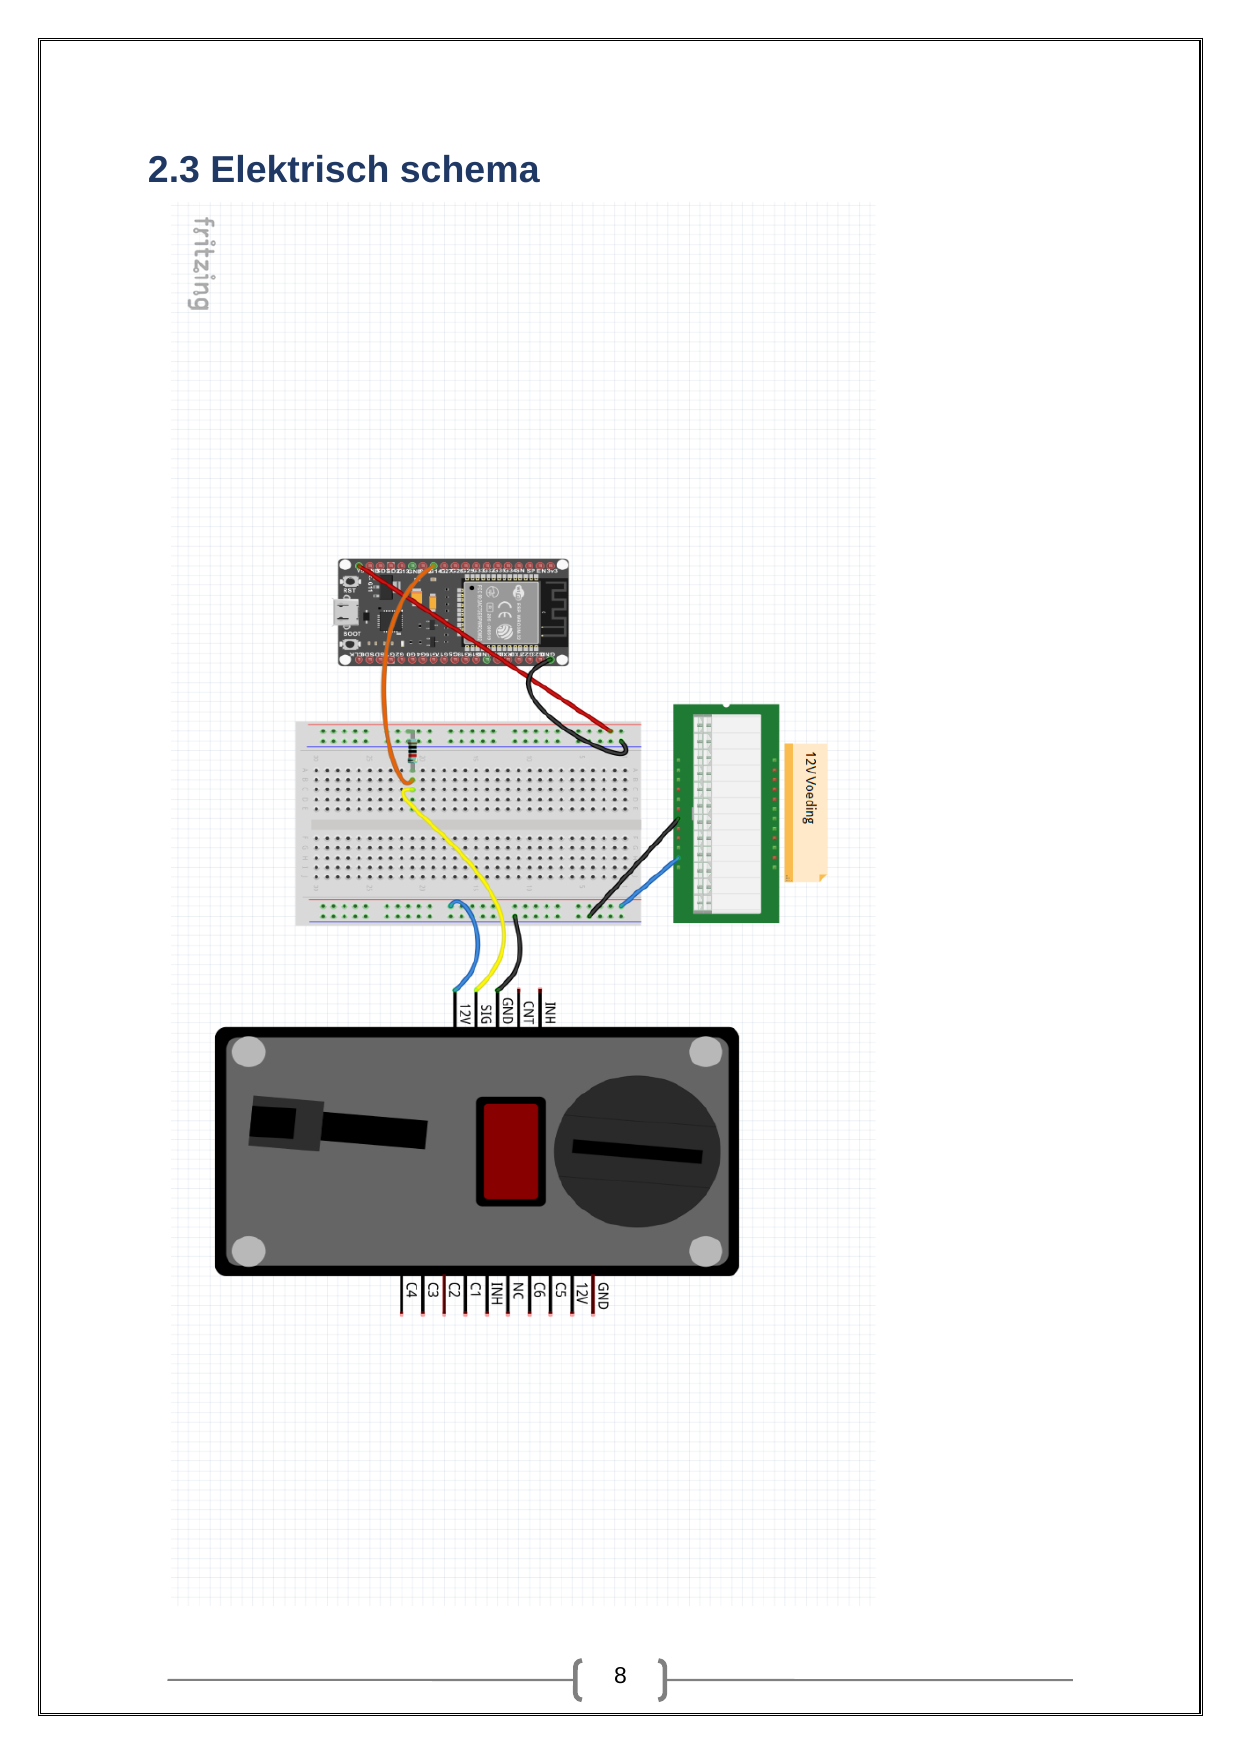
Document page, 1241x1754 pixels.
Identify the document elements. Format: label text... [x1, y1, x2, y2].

picture [171, 202, 876, 1606]
subtitle 2.3 Elektrisch schema [148, 148, 1093, 191]
